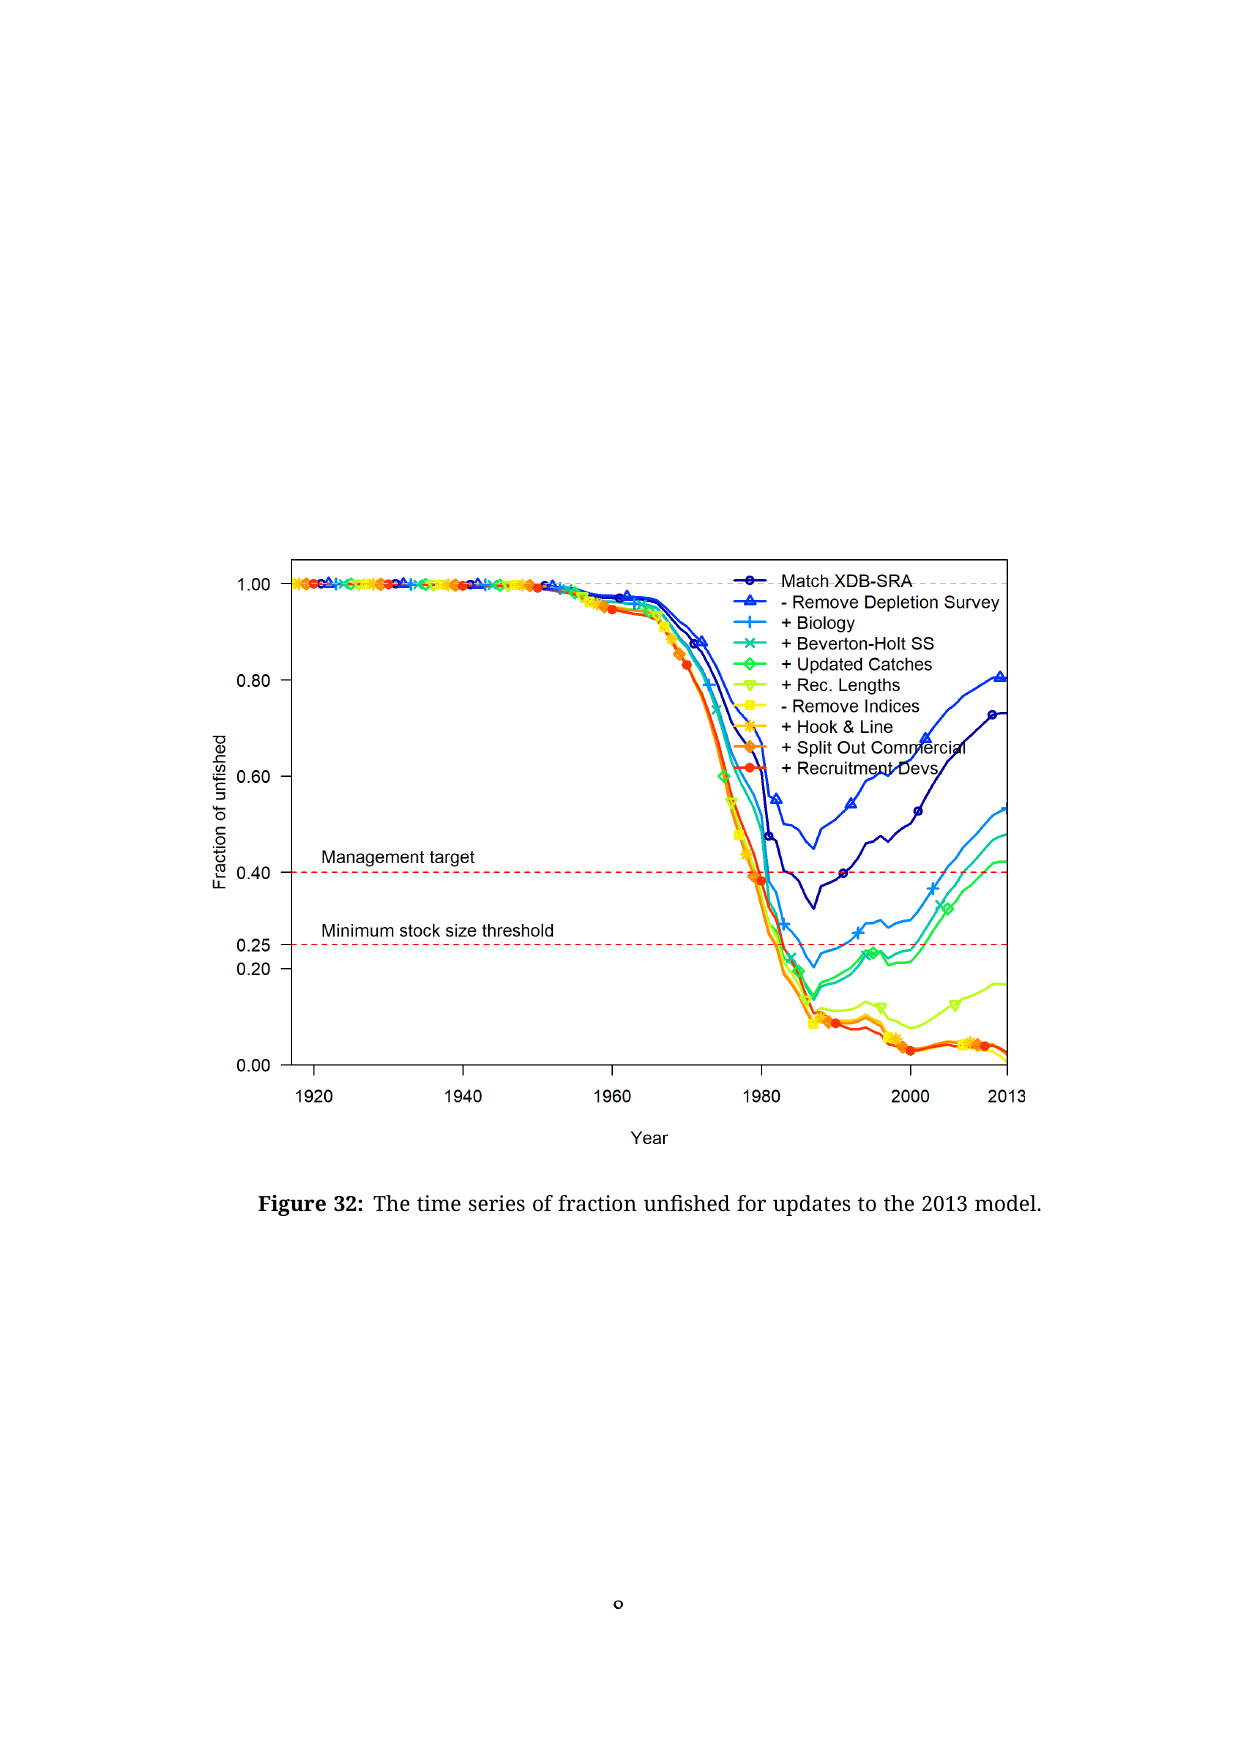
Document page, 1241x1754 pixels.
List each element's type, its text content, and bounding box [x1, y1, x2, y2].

text Figure 32: The time series of fraction unfished for updates to the 2013 model. [258, 1189, 1065, 1218]
picture [212, 559, 1025, 1144]
